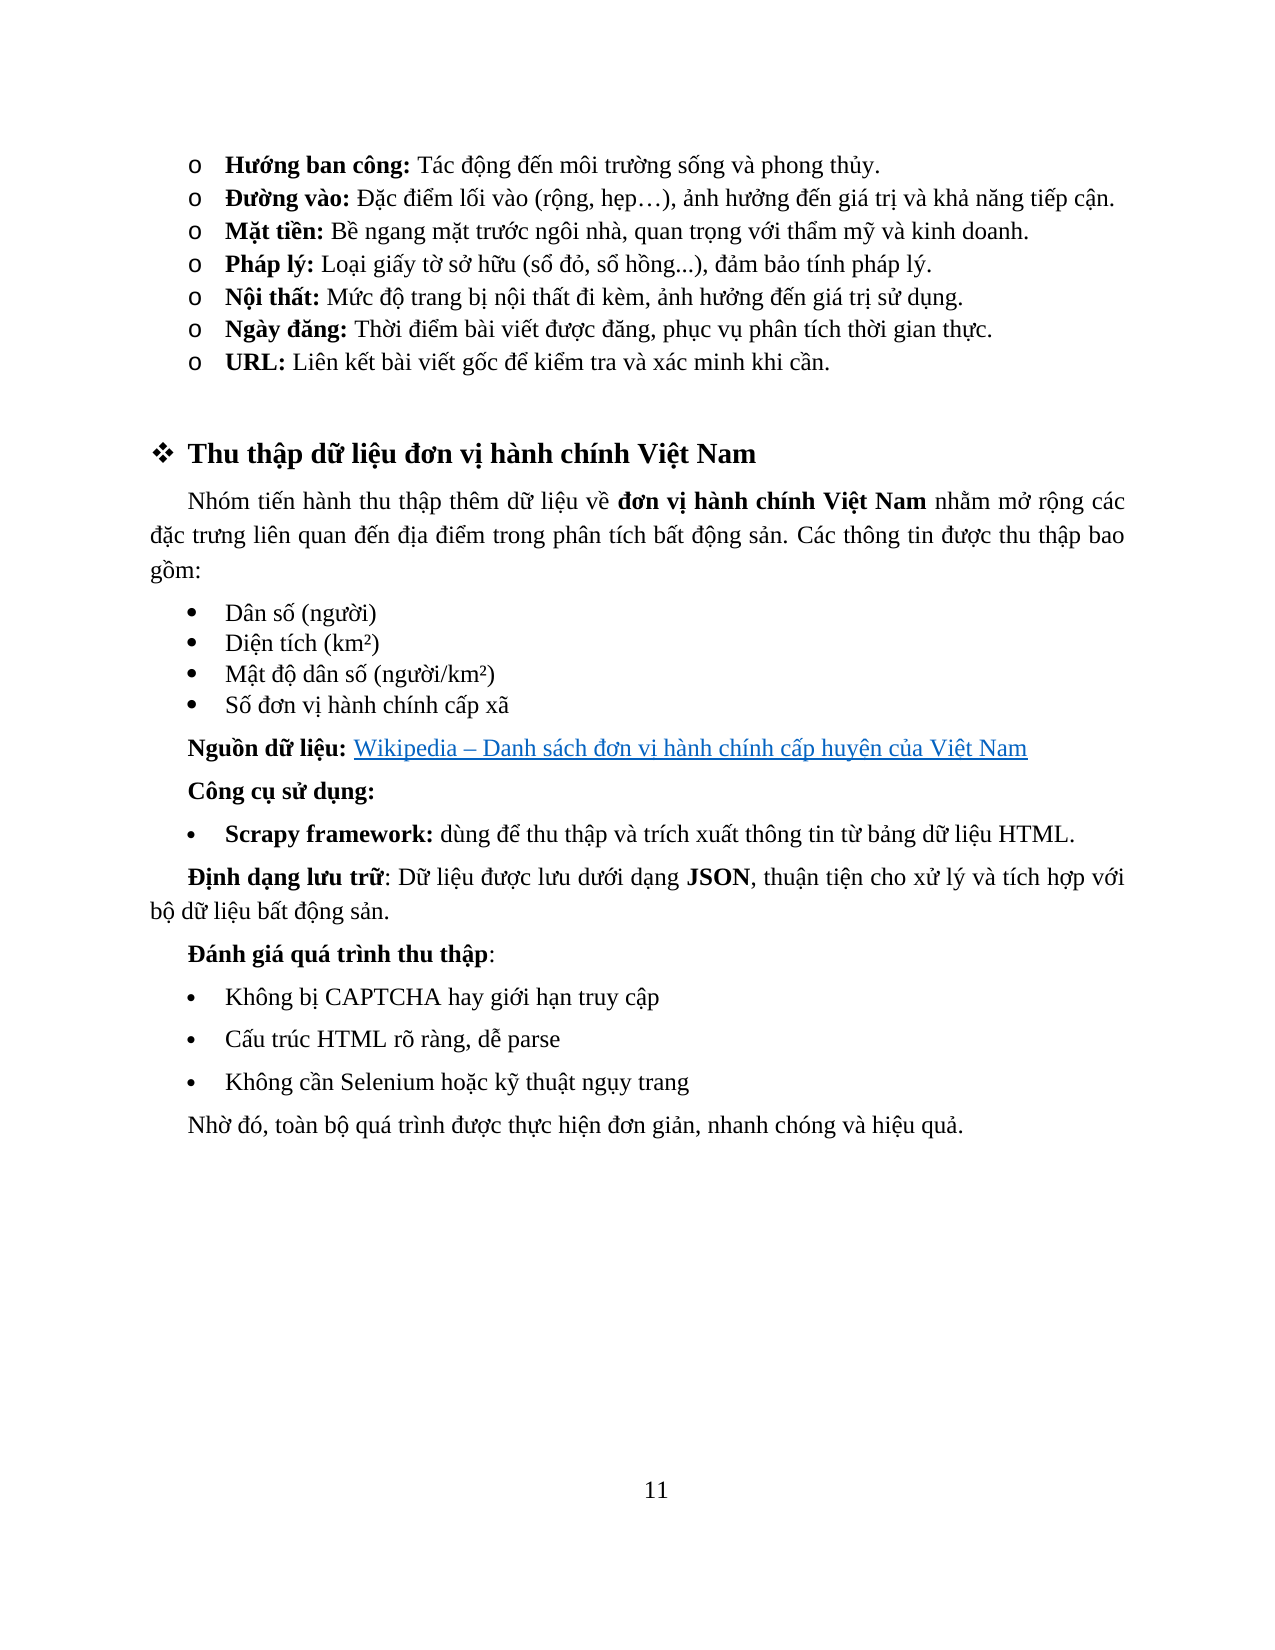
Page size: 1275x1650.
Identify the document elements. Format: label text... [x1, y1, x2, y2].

list Scrapy framework: dùng để thu thập và trích xuất thông tin từ bảng dữ liệu HTML. [187, 819, 1125, 848]
text Đánh giá quá trình thu thập: [150, 939, 1125, 968]
text Định dạng lưu trữ: Dữ liệu được lưu dưới dạng JSON, thuận tiện cho xử lý và tích hợp với bộ dữ liệu bất động sản. [150, 862, 1125, 925]
list URL: Liên kết bài viết gốc để kiểm tra và xác minh khi cần. [187, 347, 1125, 378]
list Nội thất: Mức độ trang bị nội thất đi kèm, ảnh hưởng đến giá trị sử dụng. [187, 282, 1125, 312]
list Dân số (người) [187, 598, 1125, 627]
list Ngày đăng: Thời điểm bài viết được đăng, phục vụ phân tích thời gian thực. [187, 314, 1125, 345]
list Cấu trúc HTML rõ ràng, dễ parse [187, 1024, 1125, 1053]
text Công cụ sử dụng: [150, 776, 1125, 805]
list Diện tích (km²) [187, 628, 1125, 657]
list Đường vào: Đặc điểm lối vào (rộng, hẹp…), ảnh hưởng đến giá trị và khả năng tiếp cận. [187, 183, 1125, 214]
text Nhờ đó, toàn bộ quá trình được thực hiện đơn giản, nhanh chóng và hiệu quả. [150, 1110, 1125, 1139]
text Nhóm tiến hành thu thập thêm dữ liệu về đơn vị hành chính Việt Nam nhằm mở rộng các đặc trưng liên quan đến địa điểm trong phân tích bất động sản. Các thông tin được thu thập bao gồm: [150, 486, 1125, 584]
list Mặt tiền: Bề ngang mặt trước ngôi nhà, quan trọng với thẩm mỹ và kinh doanh. [187, 216, 1125, 247]
list Pháp lý: Loại giấy tờ sở hữu (sổ đỏ, sổ hồng...), đảm bảo tính pháp lý. [187, 249, 1125, 279]
list Mật độ dân số (người/km²) [187, 659, 1125, 688]
list Hướng ban công: Tác động đến môi trường sống và phong thủy. [187, 150, 1125, 181]
list Không cần Selenium hoặc kỹ thuật ngụy trang [187, 1067, 1125, 1096]
list Số đơn vị hành chính cấp xã [187, 690, 1125, 719]
list Không bị CAPTCHA hay giới hạn truy cập [187, 982, 1125, 1011]
subtitle Thu thập dữ liệu đơn vị hành chính Việt Nam [150, 436, 1125, 469]
text Nguồn dữ liệu: Wikipedia – Danh sách đơn vị hành chính cấp huyện của Việt Nam [150, 733, 1125, 762]
